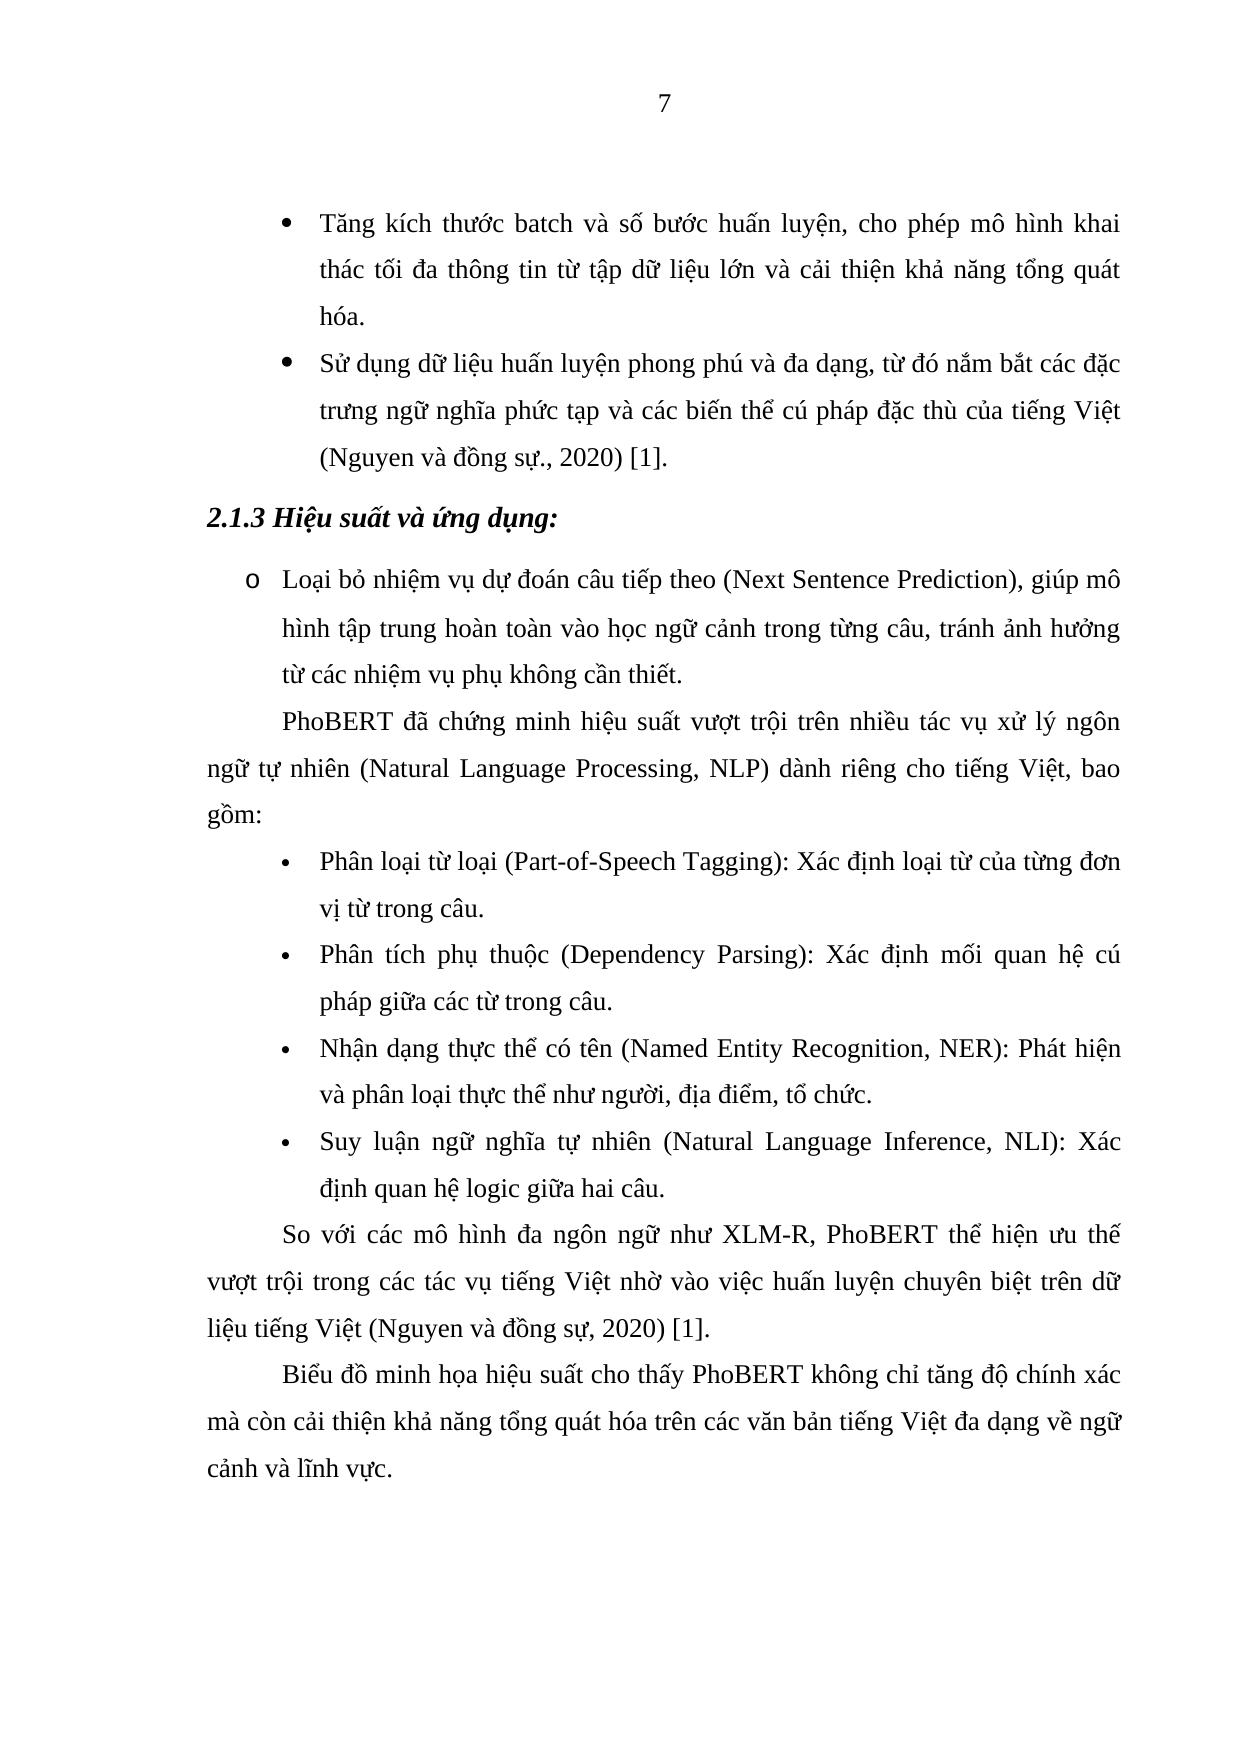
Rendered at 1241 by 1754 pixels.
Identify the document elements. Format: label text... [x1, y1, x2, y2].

list Tăng kích thước batch và số bước huấn luyện, cho phép mô hình khai thác tối đa thông tin từ tập dữ liệu lớn và cải thiện khả năng tổng quát hóa. [282, 207, 1122, 331]
text PhoBERT đã chứng minh hiệu suất vượt trội trên nhiều tác vụ xử lý ngôn ngữ tự nhiên (Natural Language Processing, NLP) dành riêng cho tiếng Việt, bao gồm: [207, 705, 1122, 829]
list Phân tích phụ thuộc (Dependency Parsing): Xác định mối quan hệ cú pháp giữa các từ trong câu. [282, 938, 1122, 1016]
list Loại bỏ nhiệm vụ dự đoán câu tiếp theo (Next Sentence Prediction), giúp mô hình tập trung hoàn toàn vào học ngữ cảnh trong từng câu, tránh ảnh hưởng từ các nhiệm vụ phụ không cần thiết. [244, 563, 1122, 689]
subtitle Hiệu suất và ứng dụng: [207, 500, 1122, 533]
list Suy luận ngữ nghĩa tự nhiên (Natural Language Inference, NLI): Xác định quan hệ logic giữa hai câu. [282, 1125, 1122, 1203]
list Nhận dạng thực thể có tên (Named Entity Recognition, NER): Phát hiện và phân loại thực thể như người, địa điểm, tổ chức. [282, 1032, 1122, 1109]
list Phân loại từ loại (Part-of-Speech Tagging): Xác định loại từ của từng đơn vị từ trong câu. [282, 845, 1122, 923]
text Biểu đồ minh họa hiệu suất cho thấy PhoBERT không chỉ tăng độ chính xác mà còn cải thiện khả năng tổng quát hóa trên các văn bản tiếng Việt đa dạng về ngữ cảnh và lĩnh vực. [207, 1358, 1122, 1483]
list Sử dụng dữ liệu huấn luyện phong phú và đa dạng, từ đó nắm bắt các đặc trưng ngữ nghĩa phức tạp và các biến thể cú pháp đặc thù của tiếng Việt (Nguyen và đồng sự., 2020) [1]. [282, 347, 1122, 472]
text So với các mô hình đa ngôn ngữ như XLM-R, PhoBERT thể hiện ưu thế vượt trội trong các tác vụ tiếng Việt nhờ vào việc huấn luyện chuyên biệt trên dữ liệu tiếng Việt (Nguyen và đồng sự, 2020) [1]. [207, 1218, 1122, 1343]
